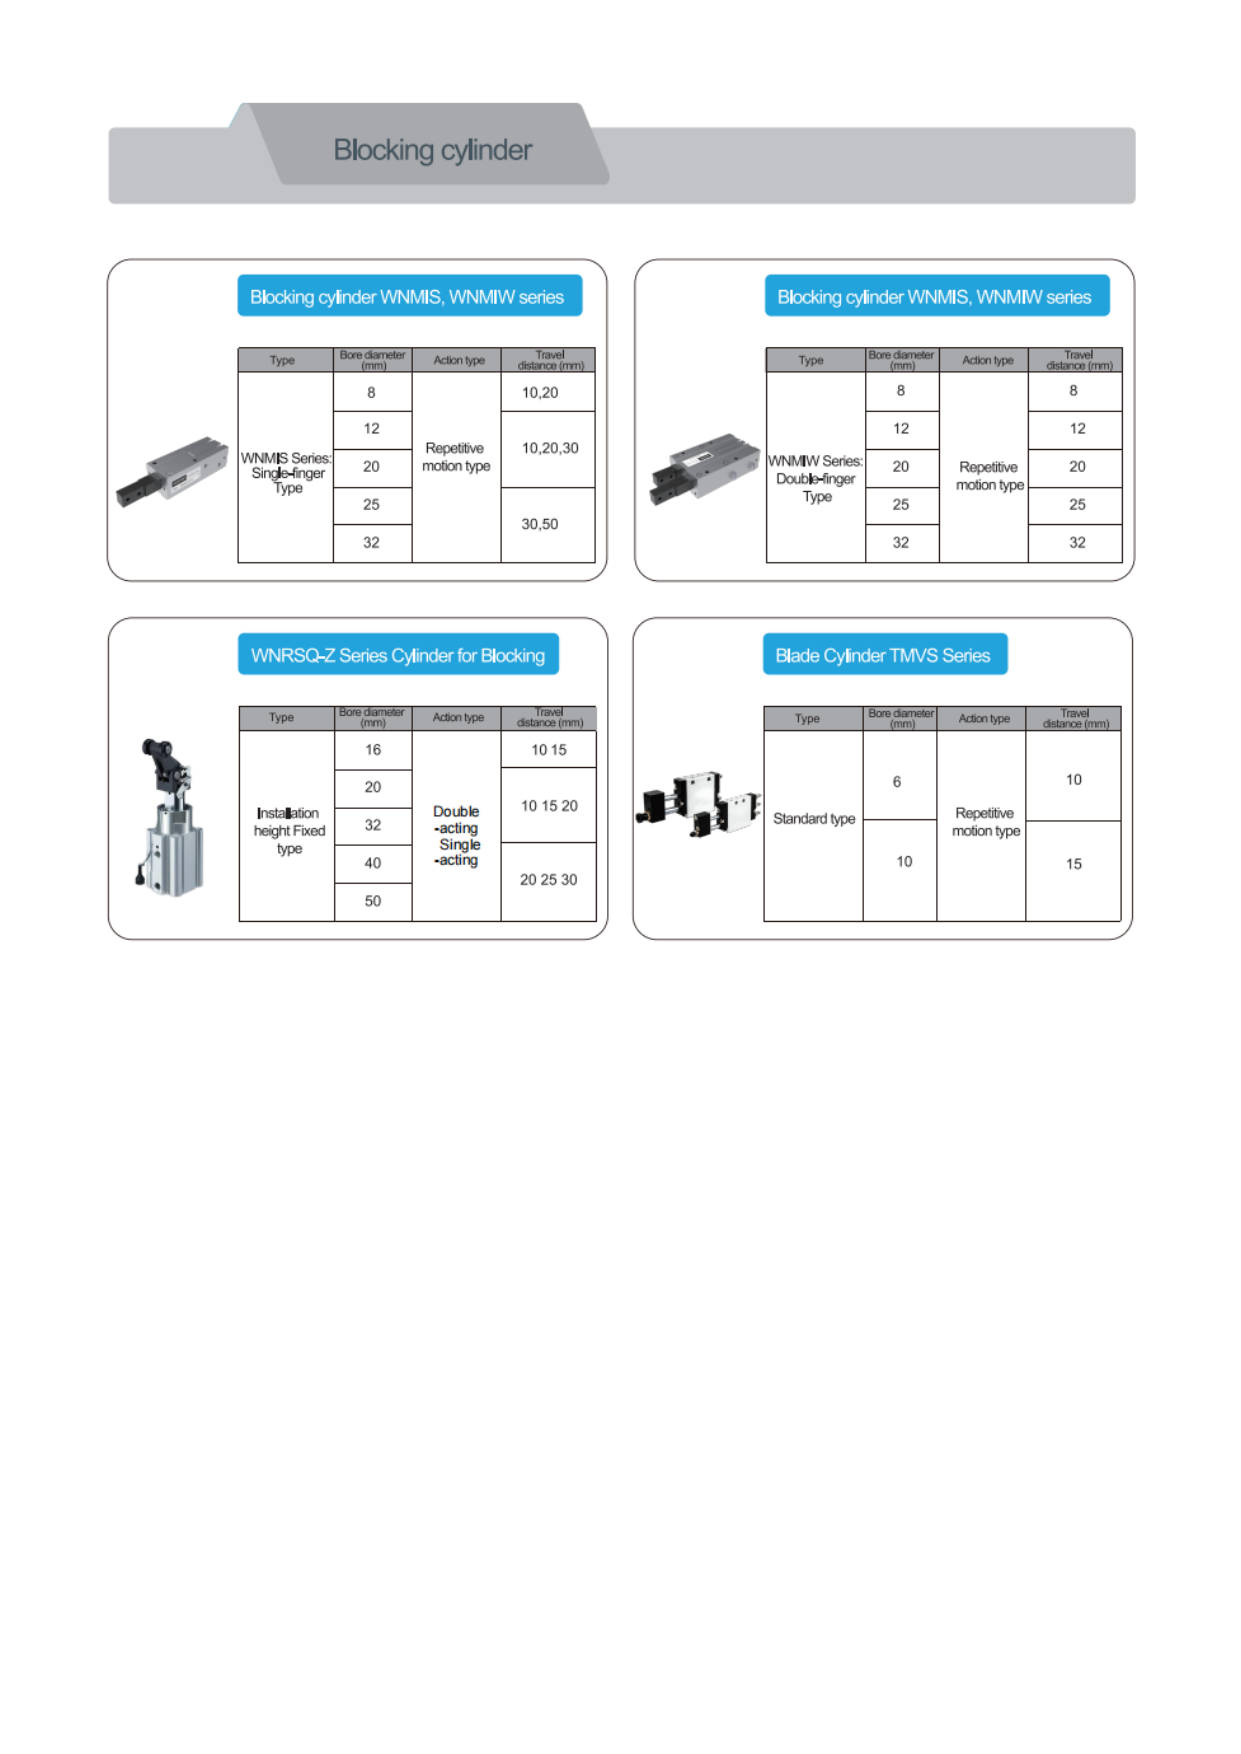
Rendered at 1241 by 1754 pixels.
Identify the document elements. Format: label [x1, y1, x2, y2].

picture [75, 89, 1160, 982]
